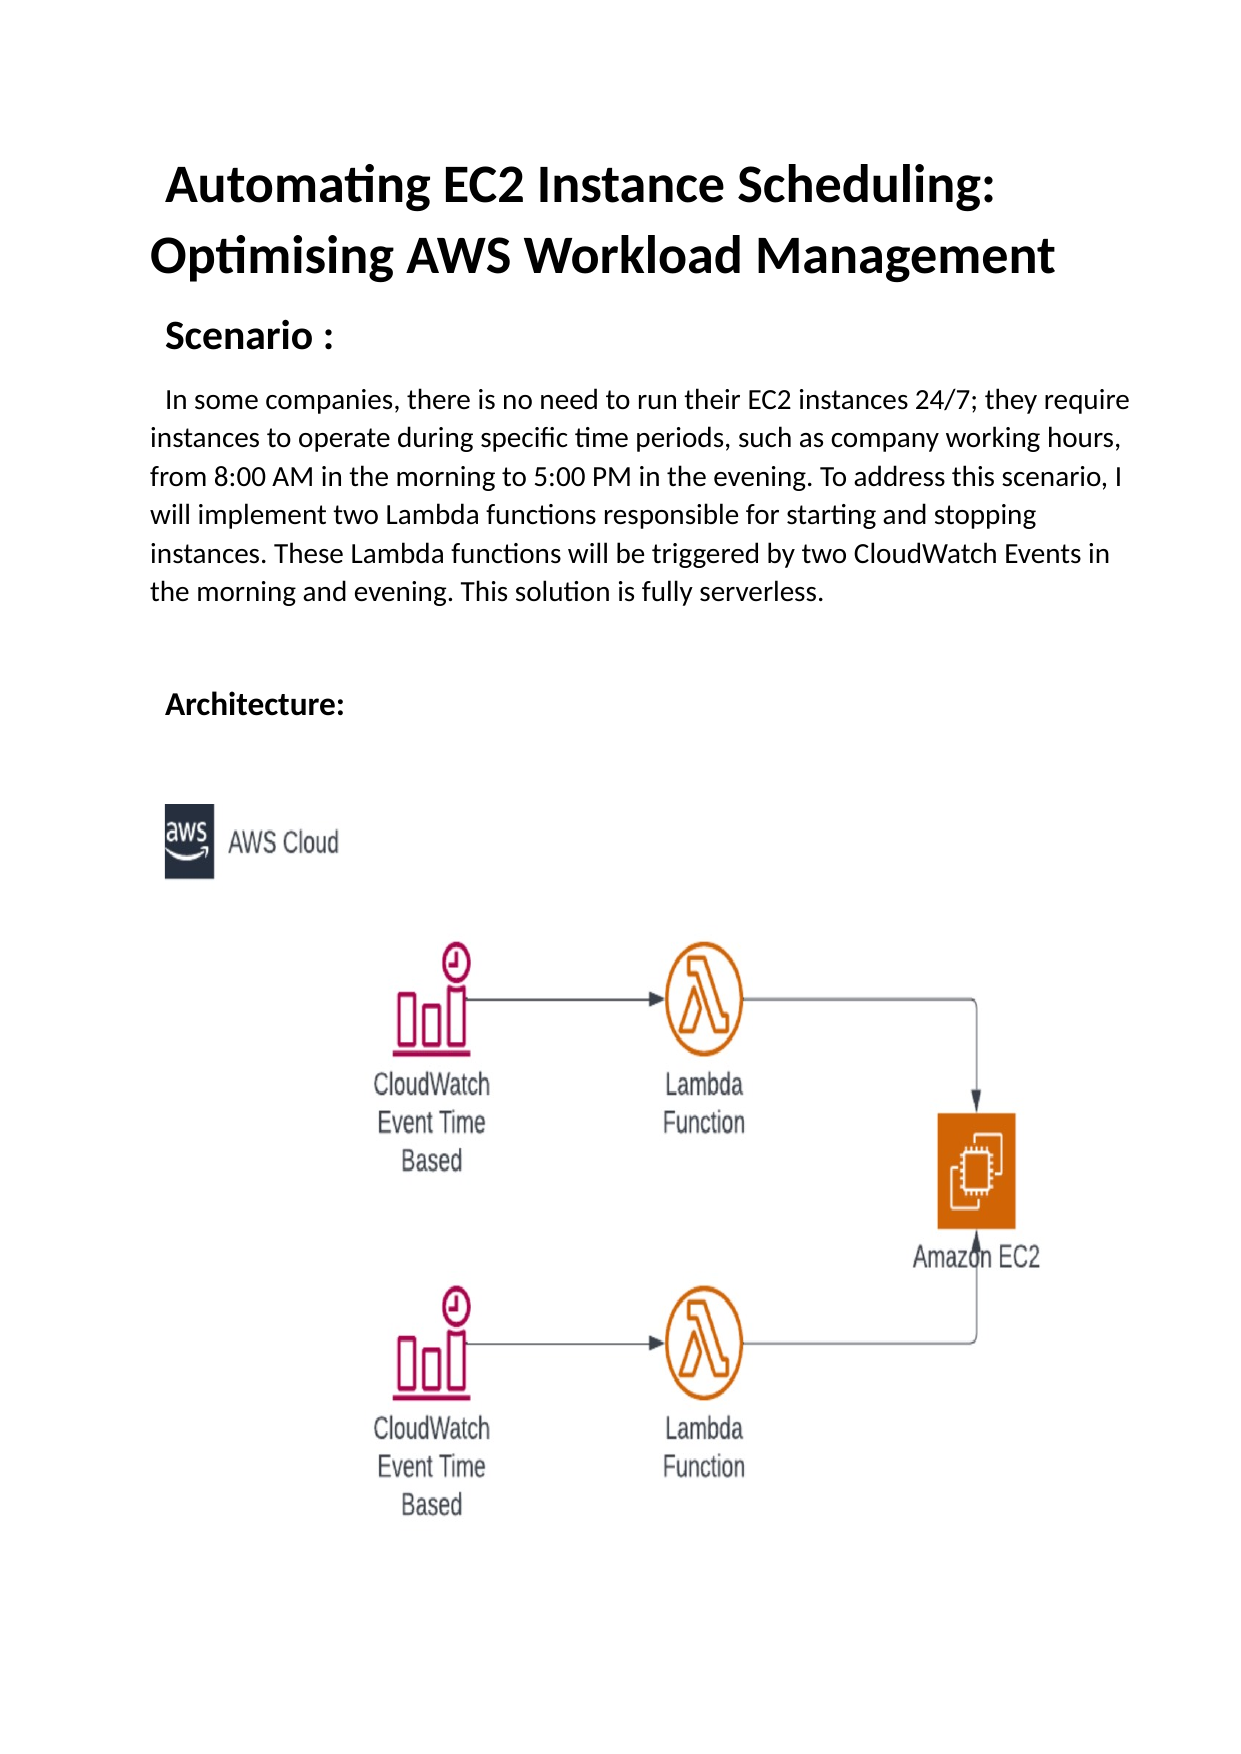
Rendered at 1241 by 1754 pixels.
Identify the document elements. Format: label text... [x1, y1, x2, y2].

picture [164, 804, 1105, 1564]
text Automating EC2 Instance Scheduling: Optimising AWS Workload Management [150, 150, 1139, 287]
text Scenario : [150, 309, 1139, 360]
text Architecture: [150, 683, 1139, 724]
text In some companies, there is no need to run their EC2 instances 24/7; they require instances to operate during specific time periods, such as company working hours, from 8:00 AM in the morning to 5:00 PM in the evening. To address this scenario, I will implement two Lambda functions responsible for starting and stopping instances. These Lambda functions will be triggered by two CloudWatch Events in the morning and evening. This solution is fully serverless. [150, 381, 1139, 609]
